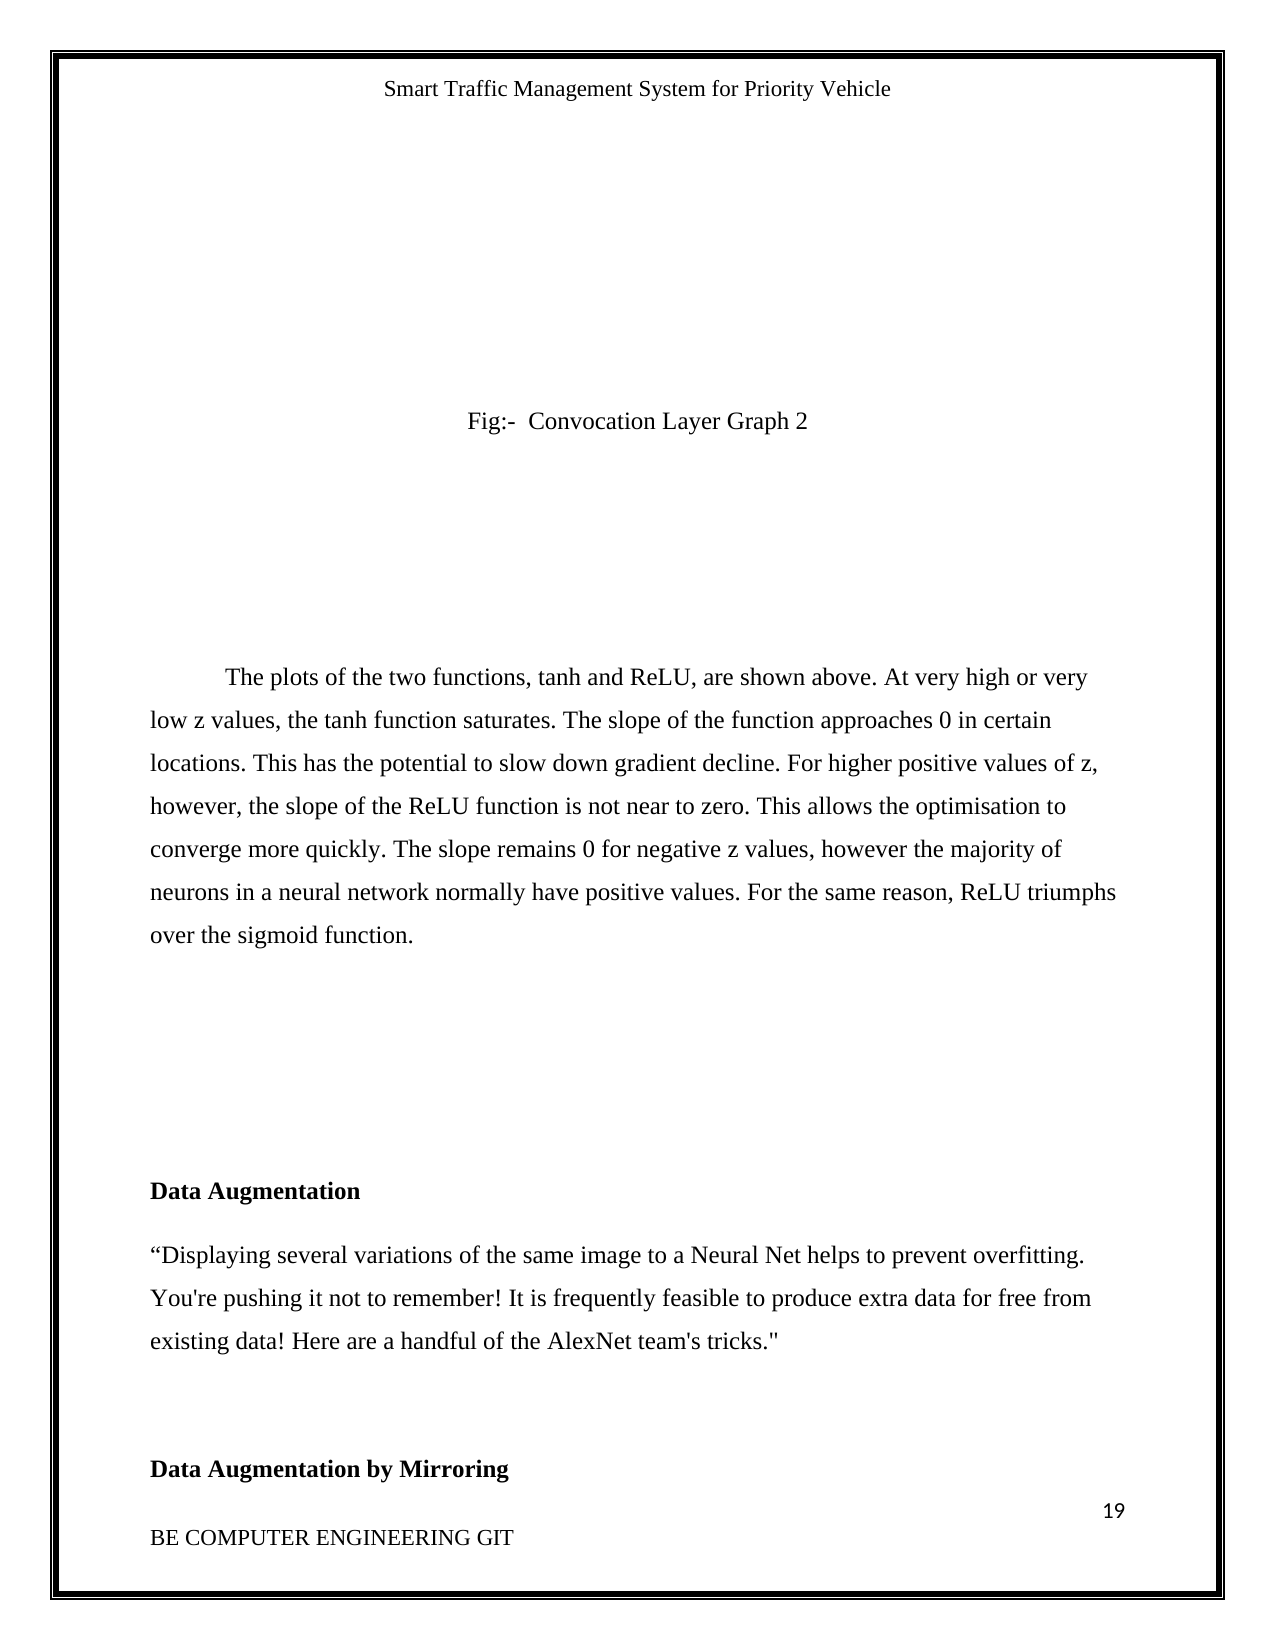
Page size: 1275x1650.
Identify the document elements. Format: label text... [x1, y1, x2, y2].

text “Displaying several variations of the same image to a Neural Net helps to prevent overfitting. You're pushing it not to remember! It is frequently feasible to produce extra data for free from existing data! Here are a handful of the AlexNet team's tricks." [150, 1240, 1125, 1355]
text The plots of the two functions, tanh and ReLU, are shown above. At very high or very low z values, the tanh function saturates. The slope of the function approaches 0 in certain locations. This has the potential to slow down gradient decline. For higher positive values of z, however, the slope of the ReLU function is not near to zero. This allows the optimisation to converge more quickly. The slope remains 0 for negative z values, however the majority of neurons in a neural network normally have positive values. For the same reason, ReLU triumphs over the sigmoid function. [150, 662, 1125, 949]
text Data Augmentation [150, 1176, 1125, 1205]
text Data Augmentation by Mirroring [150, 1454, 1125, 1483]
text Fig:- Convocation Layer Graph 2 [150, 406, 1125, 434]
